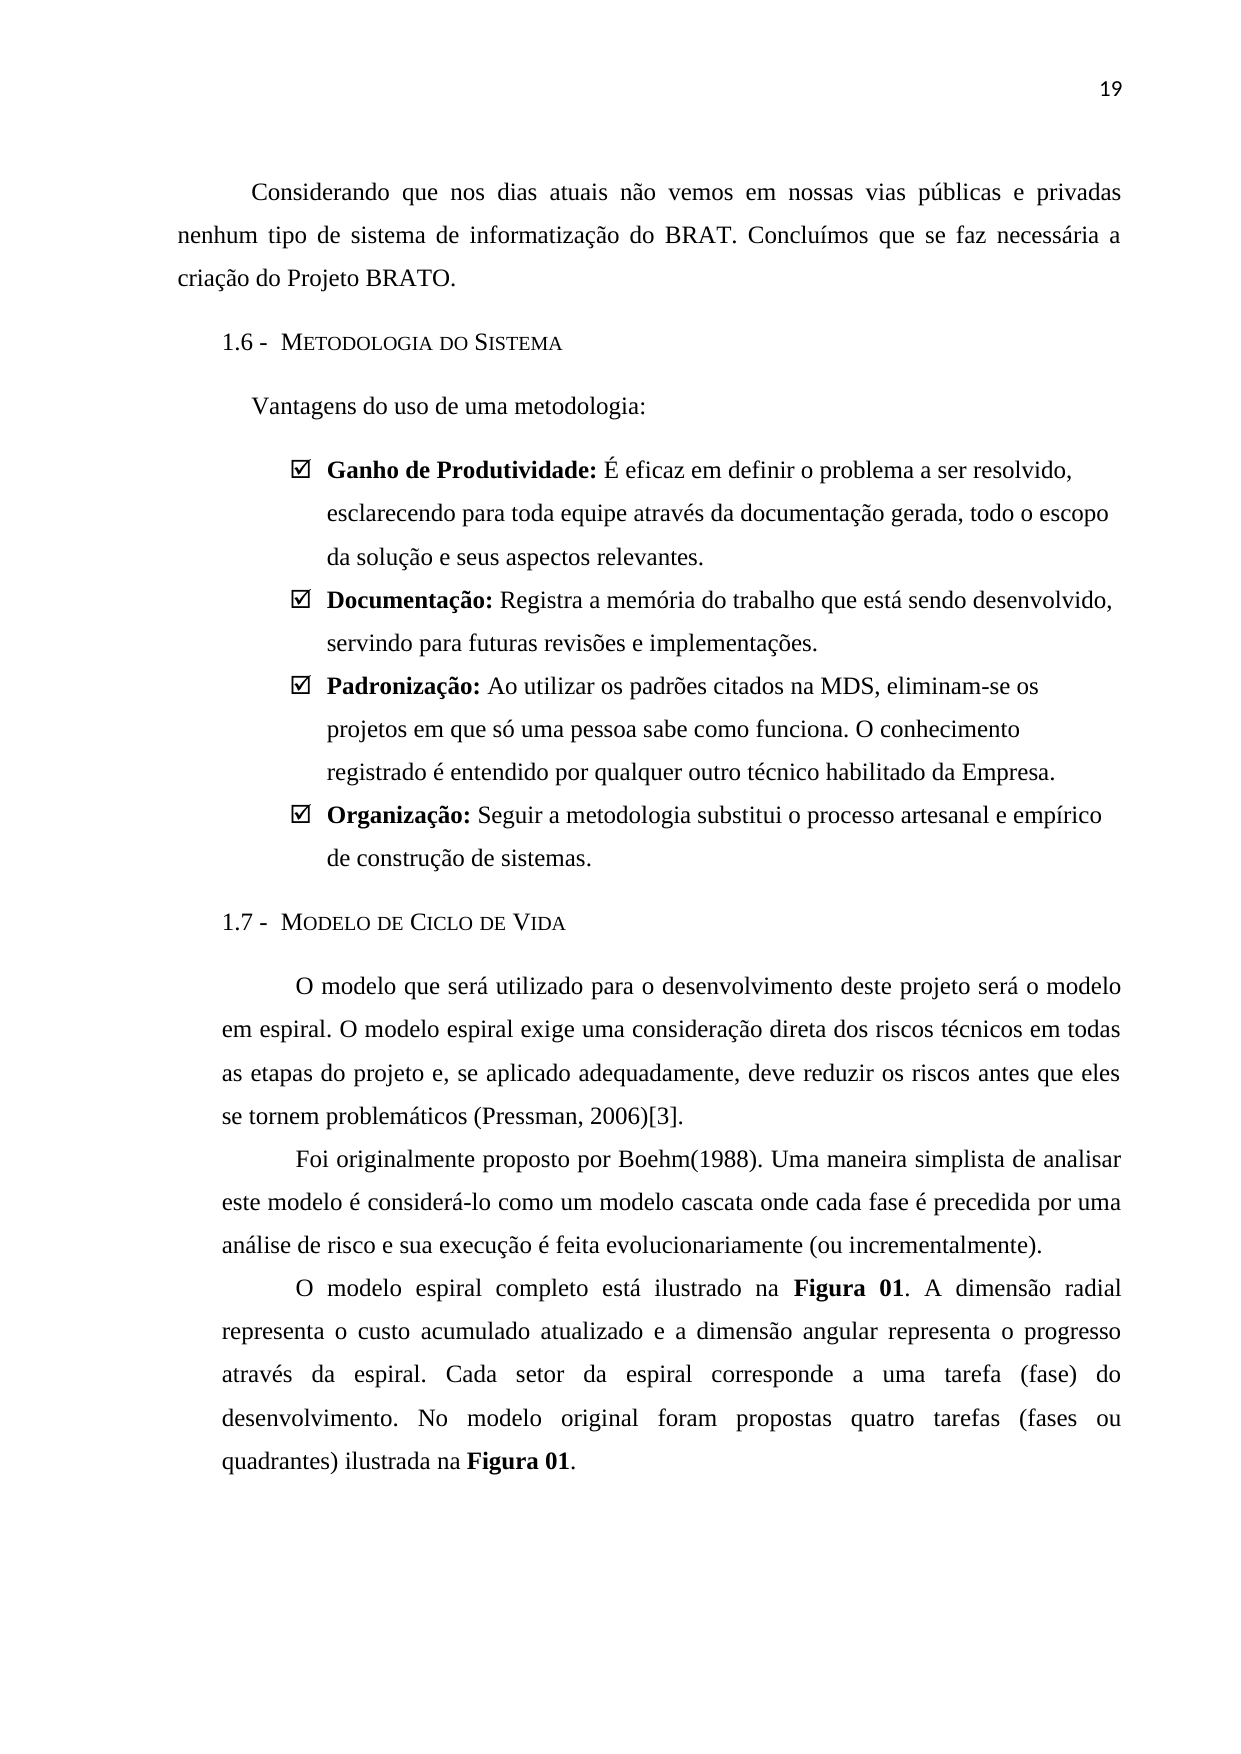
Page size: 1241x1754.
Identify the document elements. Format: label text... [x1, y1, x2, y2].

text Foi originalmente proposto por Boehm(1988). Uma maneira simplista de analisar este modelo é considerá-lo como um modelo cascata onde cada fase é precedida por uma análise de risco e sua execução é feita evolucionariamente (ou incrementalmente). [222, 1144, 1122, 1259]
list Padronização: Ao utilizar os padrões citados na MDS, eliminam-se os projetos em que só uma pessoa sabe como funciona. O conhecimento registrado é entendido por qualquer outro técnico habilitado da Empresa. [289, 671, 1122, 786]
list Ganho de Produtividade: É eficaz em definir o problema a ser resolvido, esclarecendo para toda equipe através da documentação gerada, todo o escopo da solução e seus aspectos relevantes. [289, 455, 1122, 570]
text Modelo de Ciclo de Vida [222, 907, 1122, 936]
list Organização: Seguir a metodologia substitui o processo artesanal e empírico de construção de sistemas. [289, 800, 1122, 872]
text Vantagens do uso de uma metodologia: [177, 391, 1122, 420]
text Metodologia do Sistema [222, 327, 1122, 356]
list Documentação: Registra a memória do trabalho que está sendo desenvolvido, servindo para futuras revisões e implementações. [289, 585, 1122, 657]
text O modelo que será utilizado para o desenvolvimento deste projeto será o modelo em espiral. O modelo espiral exige uma consideração direta dos riscos técnicos em todas as etapas do projeto e, se aplicado adequadamente, deve reduzir os riscos antes que eles se tornem problemáticos (Pressman, 2006)[3]. [222, 971, 1122, 1129]
text Considerando que nos dias atuais não vemos em nossas vias públicas e privadas nenhum tipo de sistema de informatização do BRAT. Concluímos que se faz necessária a criação do Projeto BRATO. [177, 177, 1122, 292]
text O modelo espiral completo está ilustrado na Figura 01. A dimensão radial representa o custo acumulado atualizado e a dimensão angular representa o progresso através da espiral. Cada setor da espiral corresponde a uma tarefa (fase) do desenvolvimento. No modelo original foram propostas quatro tarefas (fases ou quadrantes) ilustrada na Figura 01. [222, 1273, 1122, 1474]
